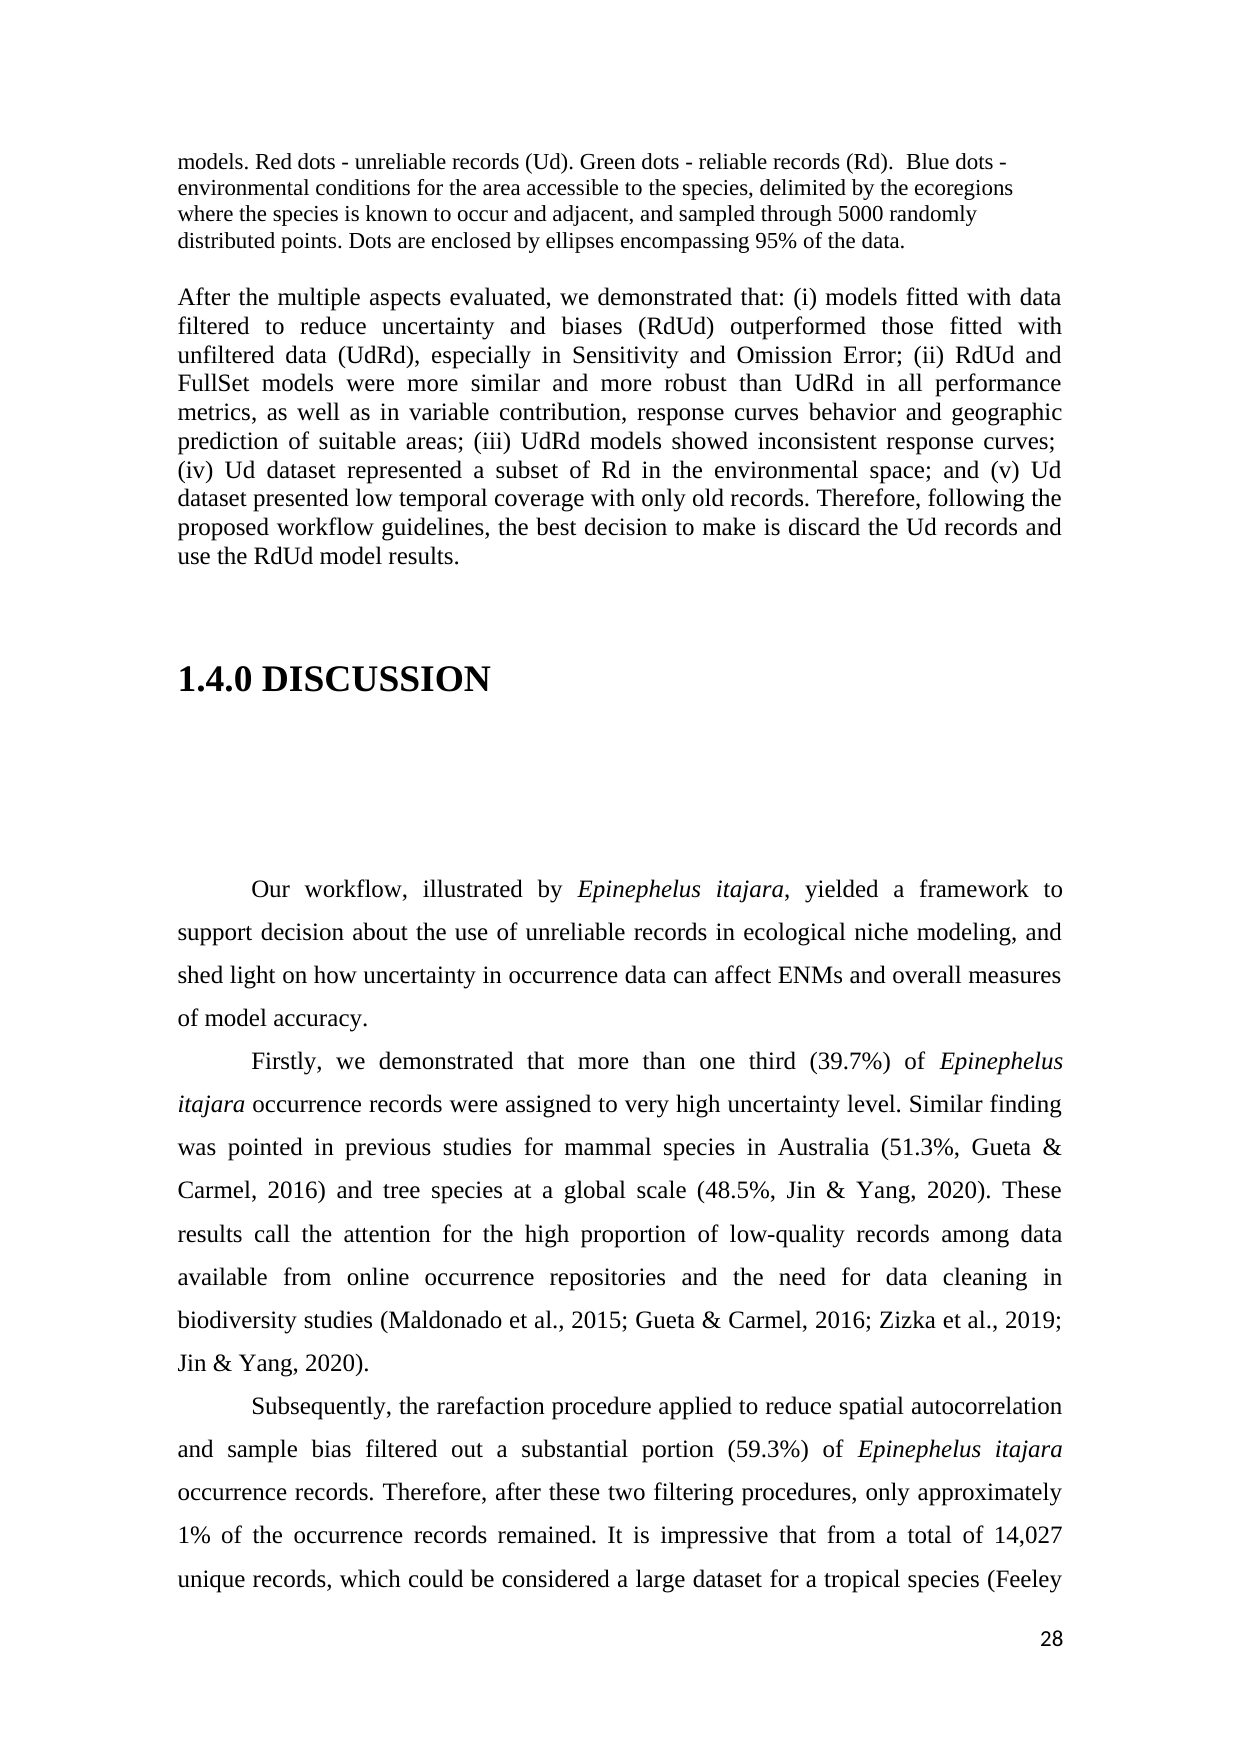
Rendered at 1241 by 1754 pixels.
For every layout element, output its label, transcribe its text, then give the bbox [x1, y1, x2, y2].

subtitle 1.4.0 DISCUSSION [177, 657, 1063, 700]
text Firstly, we demonstrated that more than one third (39.7%) of Epinephelus itajara occurrence records were assigned to very high uncertainty level. Similar finding was pointed in previous studies for mammal species in Australia (51.3%, Gueta & Carmel, 2016) and tree species at a global scale (48.5%, Jin & Yang, 2020). These results call the attention for the high proportion of low-quality records among data available from online occurrence repositories and the need for data cleaning in biodiversity studies (Maldonado et al., 2015; Gueta & Carmel, 2016; Zizka et al., 2019; Jin & Yang, 2020). [177, 1046, 1063, 1377]
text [177, 1391, 1063, 1592]
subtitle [177, 148, 1063, 253]
subtitle After the multiple aspects evaluated, we demonstrated that: (i) models fitted with data filtered to reduce uncertainty and biases (RdUd) outperformed those fitted with unfiltered data (UdRd), especially in Sensitivity and Omission Error; (ii) RdUd and FullSet models were more similar and more robust than UdRd in all performance metrics, as well as in variable contribution, response curves behavior and geographic prediction of suitable areas; (iii) UdRd models showed inconsistent response curves; (iv) Ud dataset represented a subset of Rd in the environmental space; and (v) Ud dataset presented low temporal coverage with only old records. Therefore, following the proposed workflow guidelines, the best decision to make is discard the Ud records and use the RdUd model results. [177, 282, 1063, 570]
text Our workflow, illustrated by Epinephelus itajara, yielded a framework to support decision about the use of unreliable records in ecological niche modeling, and shed light on how uncertainty in occurrence data can affect ENMs and overall measures of model accuracy. [177, 874, 1063, 1032]
